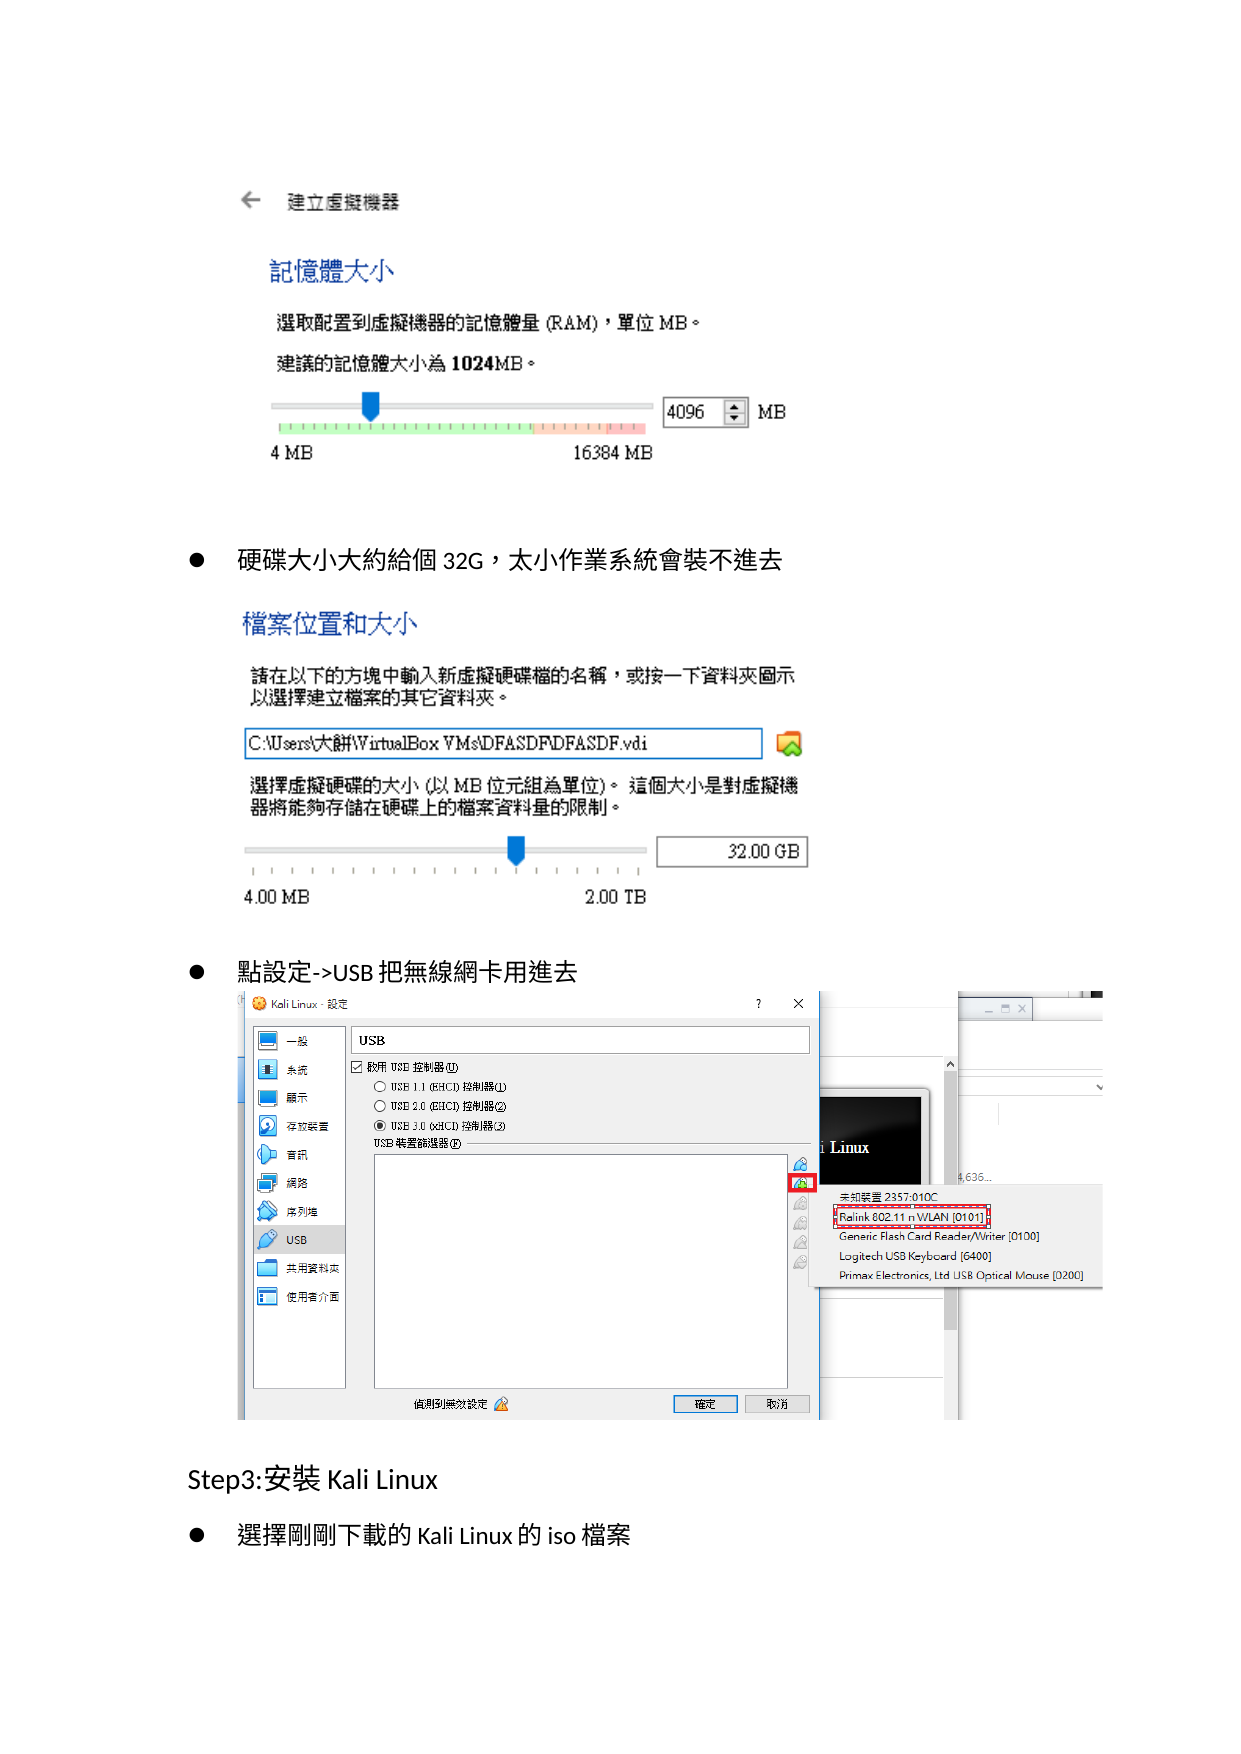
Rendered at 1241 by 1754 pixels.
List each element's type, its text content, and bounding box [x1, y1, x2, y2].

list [187, 1514, 1053, 1552]
text Step3:安裝Kali Linux [187, 1439, 1053, 1514]
picture [237, 989, 1103, 1420]
picture [237, 164, 789, 530]
picture [237, 577, 810, 951]
